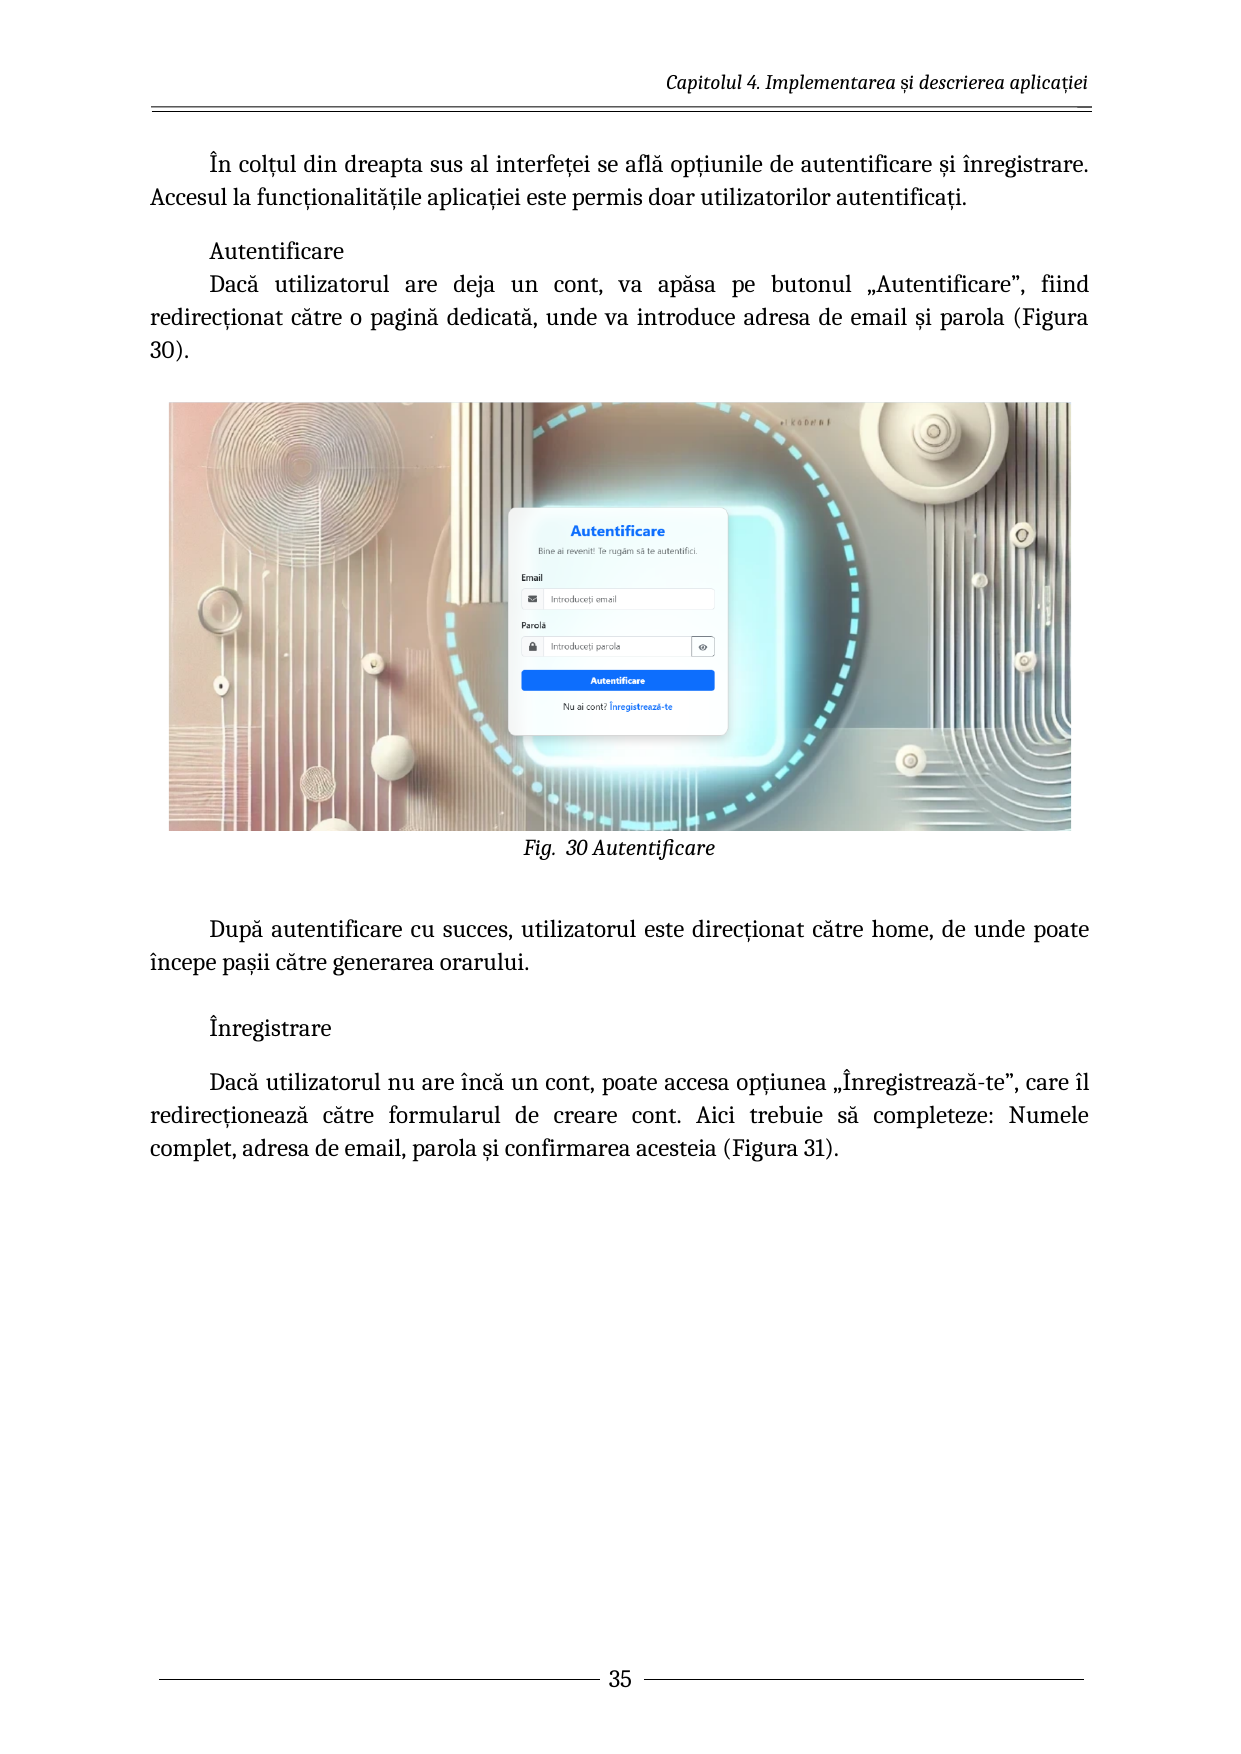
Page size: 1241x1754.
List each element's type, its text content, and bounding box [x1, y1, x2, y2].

text Înregistrare [150, 1014, 1090, 1043]
picture [168, 402, 1072, 831]
text După autentificare cu succes, utilizatorul este direcționat către home, de unde poate începe pașii către generarea orarului. [150, 915, 1090, 977]
subtitle Fig. 30 Autentificare [150, 834, 1090, 861]
text Autentificare [150, 237, 1090, 266]
text Dacă utilizatorul nu are încă un cont, poate accesa opțiunea „Înregistrează-te”, care îl redirecționează către formularul de creare cont. Aici trebuie să completeze: Numele complet, adresa de email, parola și confirmarea acesteia (Figura 31). [150, 1068, 1090, 1162]
text Dacă utilizatorul are deja un cont, va apăsa pe butonul „Autentificare”, fiind redirecționat către o pagină dedicată, unde va introduce adresa de email și parola (Figura 30). [150, 270, 1090, 365]
text În colțul din dreapta sus al interfeței se află opțiunile de autentificare și înregistrare. Accesul la funcționalitățile aplicației este permis doar utilizatorilor autentificați. [150, 150, 1090, 212]
